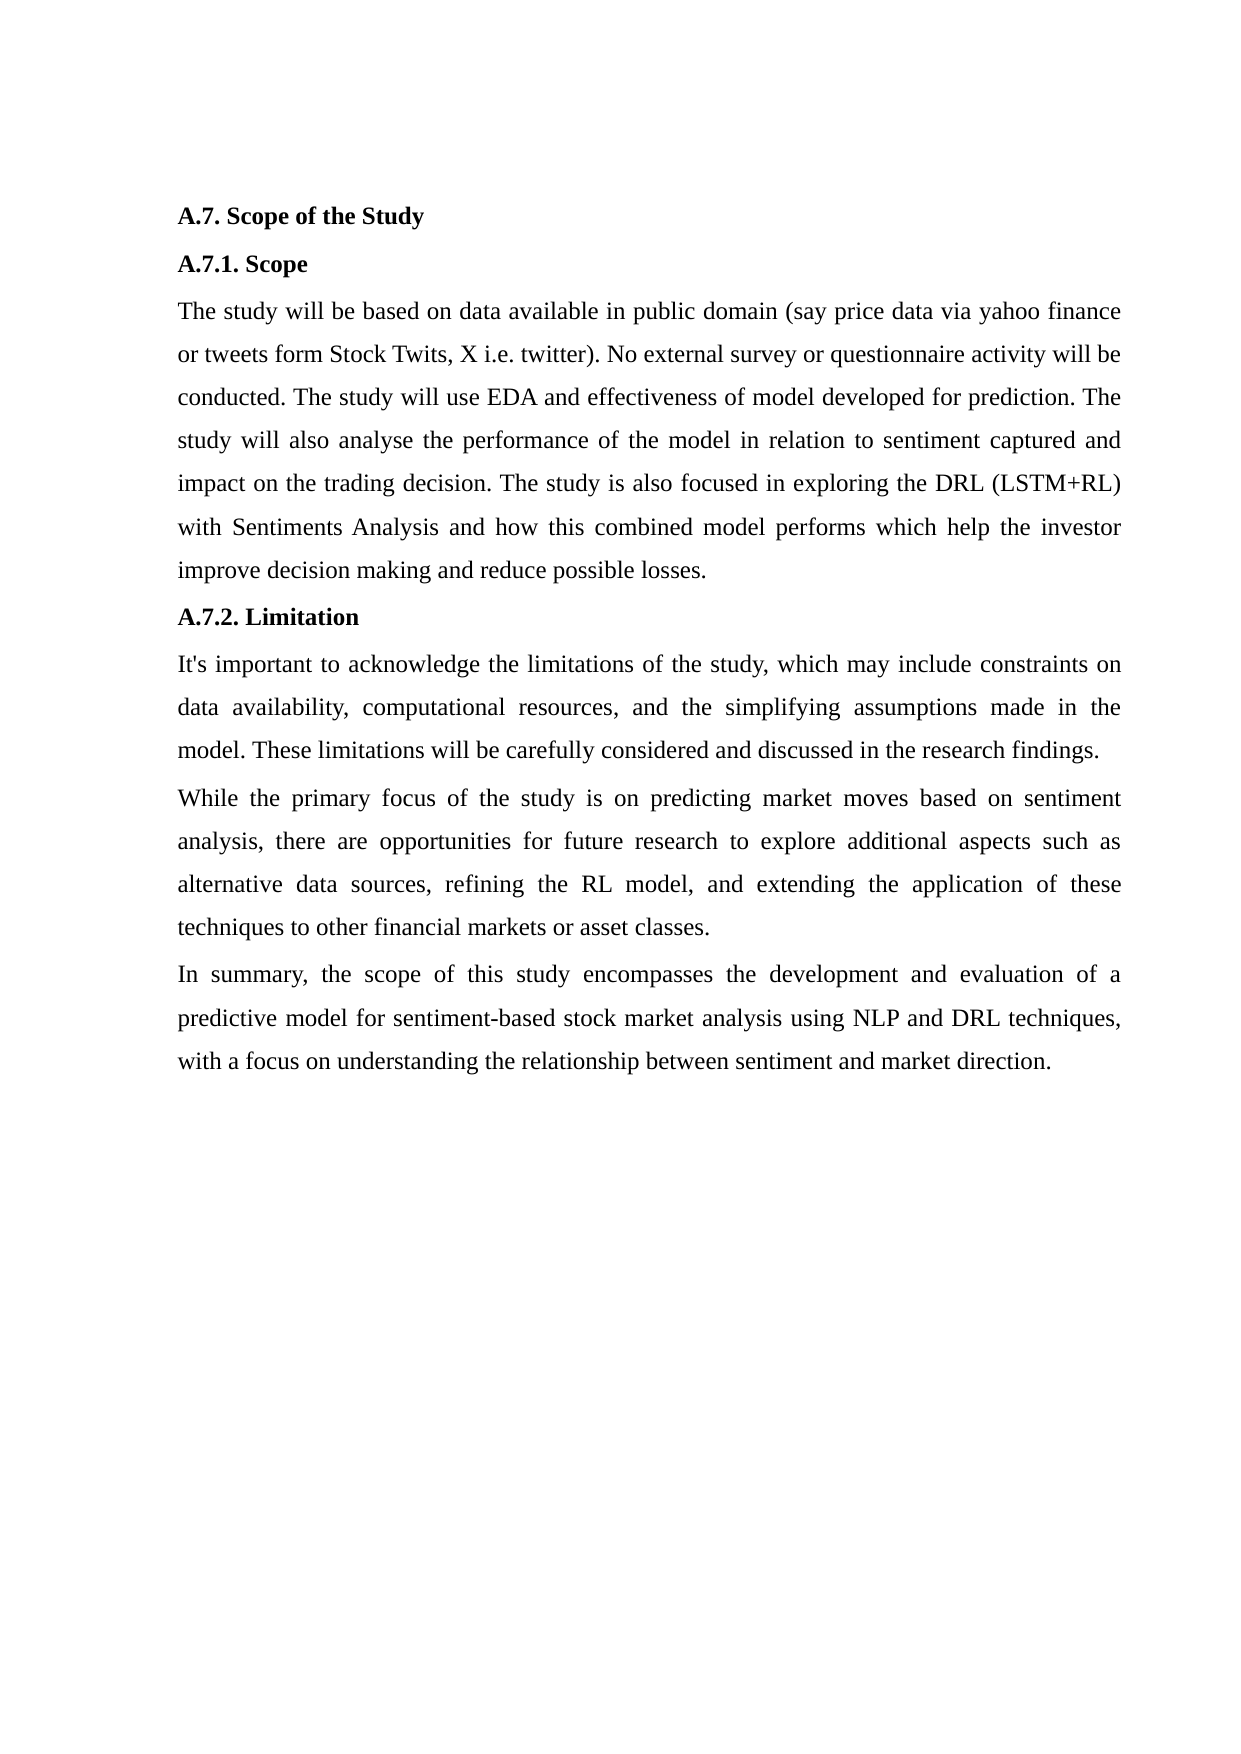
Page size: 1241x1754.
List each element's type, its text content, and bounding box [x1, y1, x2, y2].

subtitle Limitation [177, 602, 1122, 631]
subtitle Scope [177, 249, 1122, 277]
text It's important to acknowledge the limitations of the study, which may include constraints on data availability, computational resources, and the simplifying assumptions made in the model. These limitations will be carefully considered and discussed in the research findings. [177, 649, 1122, 764]
text In summary, the scope of this study encompasses the development and evaluation of a predictive model for sentiment-based stock market analysis using NLP and DRL techniques, with a focus on understanding the relationship between sentiment and market direction. [177, 959, 1122, 1074]
text While the primary focus of the study is on predicting market moves based on sentiment analysis, there are opportunities for future research to explore additional aspects such as alternative data sources, refining the RL model, and extending the application of these techniques to other financial markets or asset classes. [177, 783, 1122, 941]
subtitle Scope of the Study [177, 201, 1122, 230]
text The study will be based on data available in public domain (say price data via yahoo finance or tweets form Stock Twits, X i.e. twitter). No external survey or questionnaire activity will be conducted. The study will use EDA and effectiveness of model developed for prediction. The study will also analyse the performance of the model in relation to sentiment captured and impact on the trading decision. The study is also focused in exploring the DRL (LSTM+RL) with Sentiments Analysis and how this combined model performs which help the investor improve decision making and reduce possible losses. [177, 296, 1122, 583]
